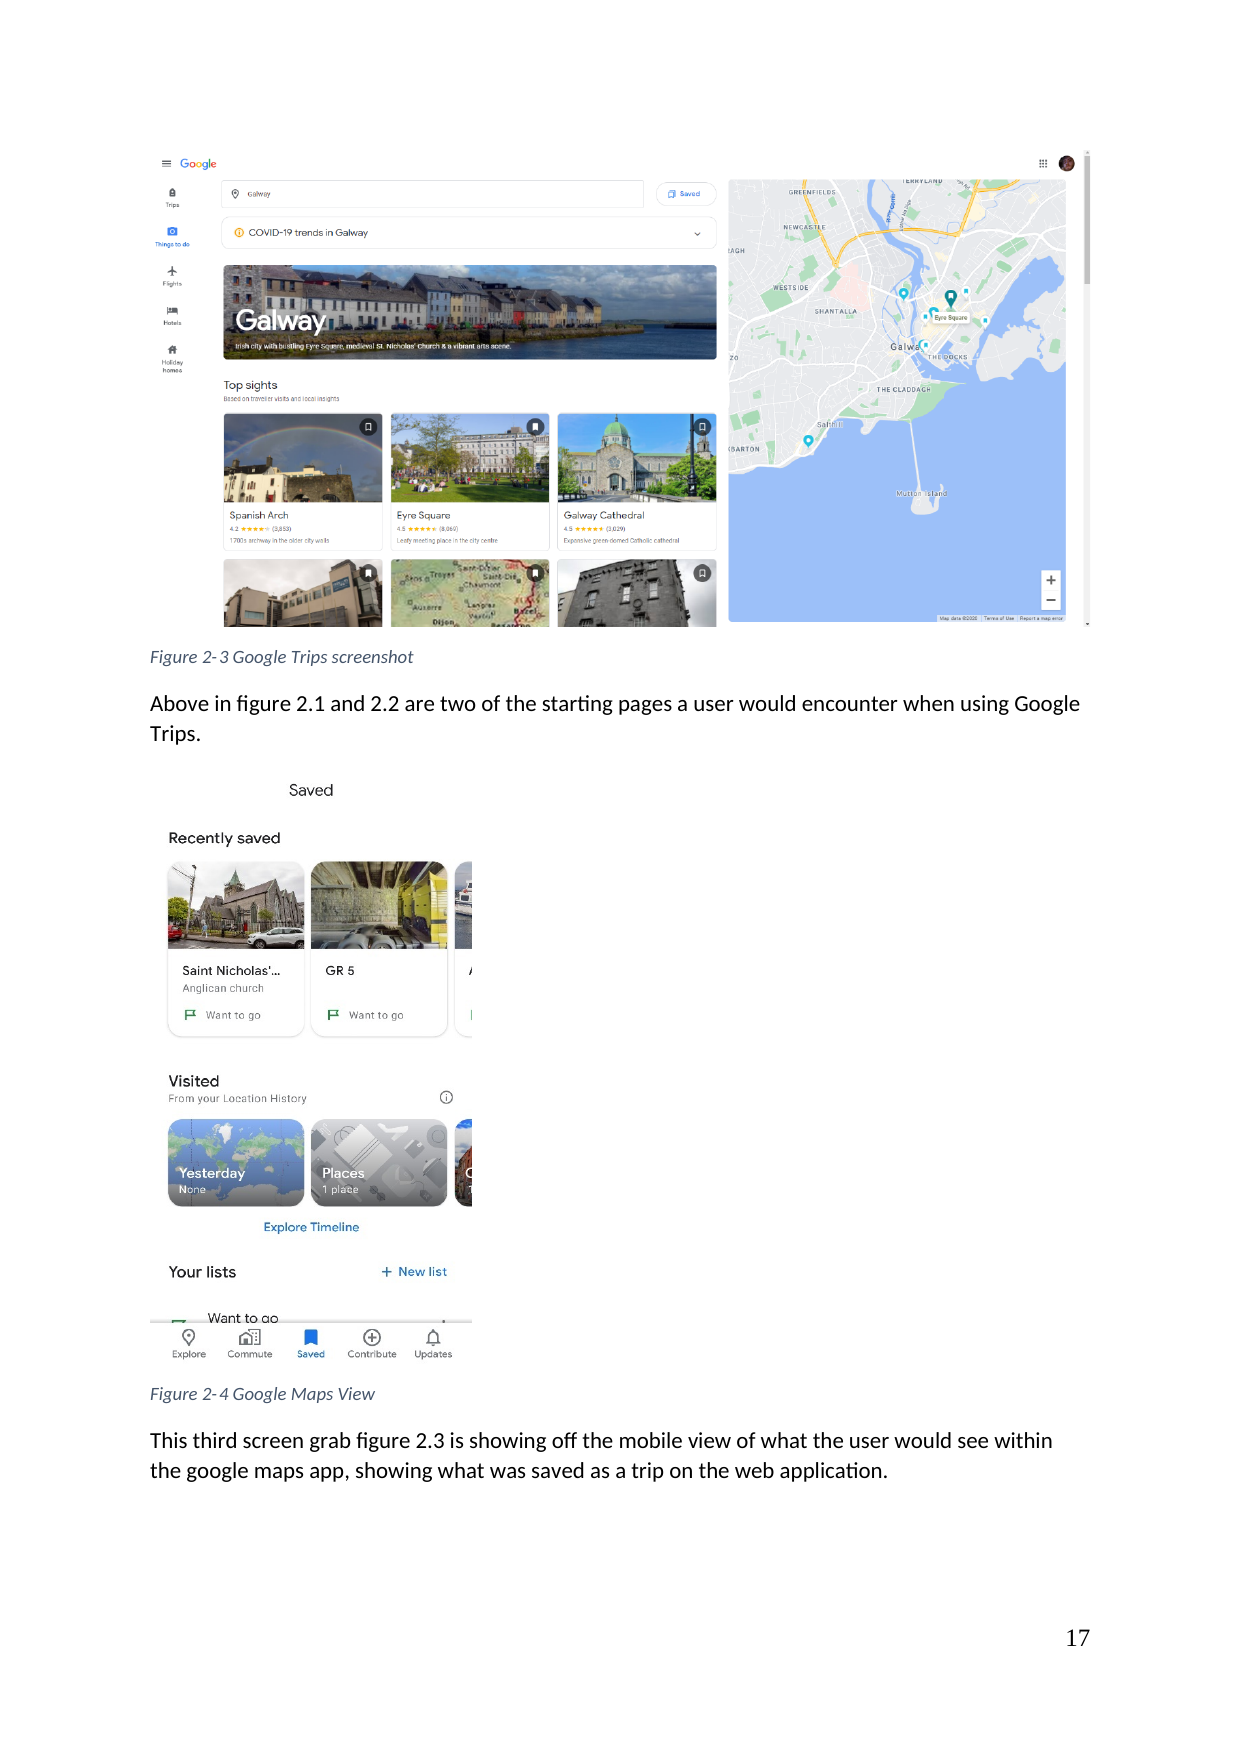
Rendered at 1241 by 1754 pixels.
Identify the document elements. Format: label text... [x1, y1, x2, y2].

picture [150, 766, 472, 1364]
text Above in figure 2.1 and 2.2 are two of the starting pages a user would encounter when using Google Trips. [150, 689, 1090, 747]
picture [150, 150, 1091, 627]
text This third screen grab figure 2.3 is showing off the mobile view of what the user would see within the google maps app, showing what was saved as a trip on the web application. [150, 1426, 1090, 1484]
